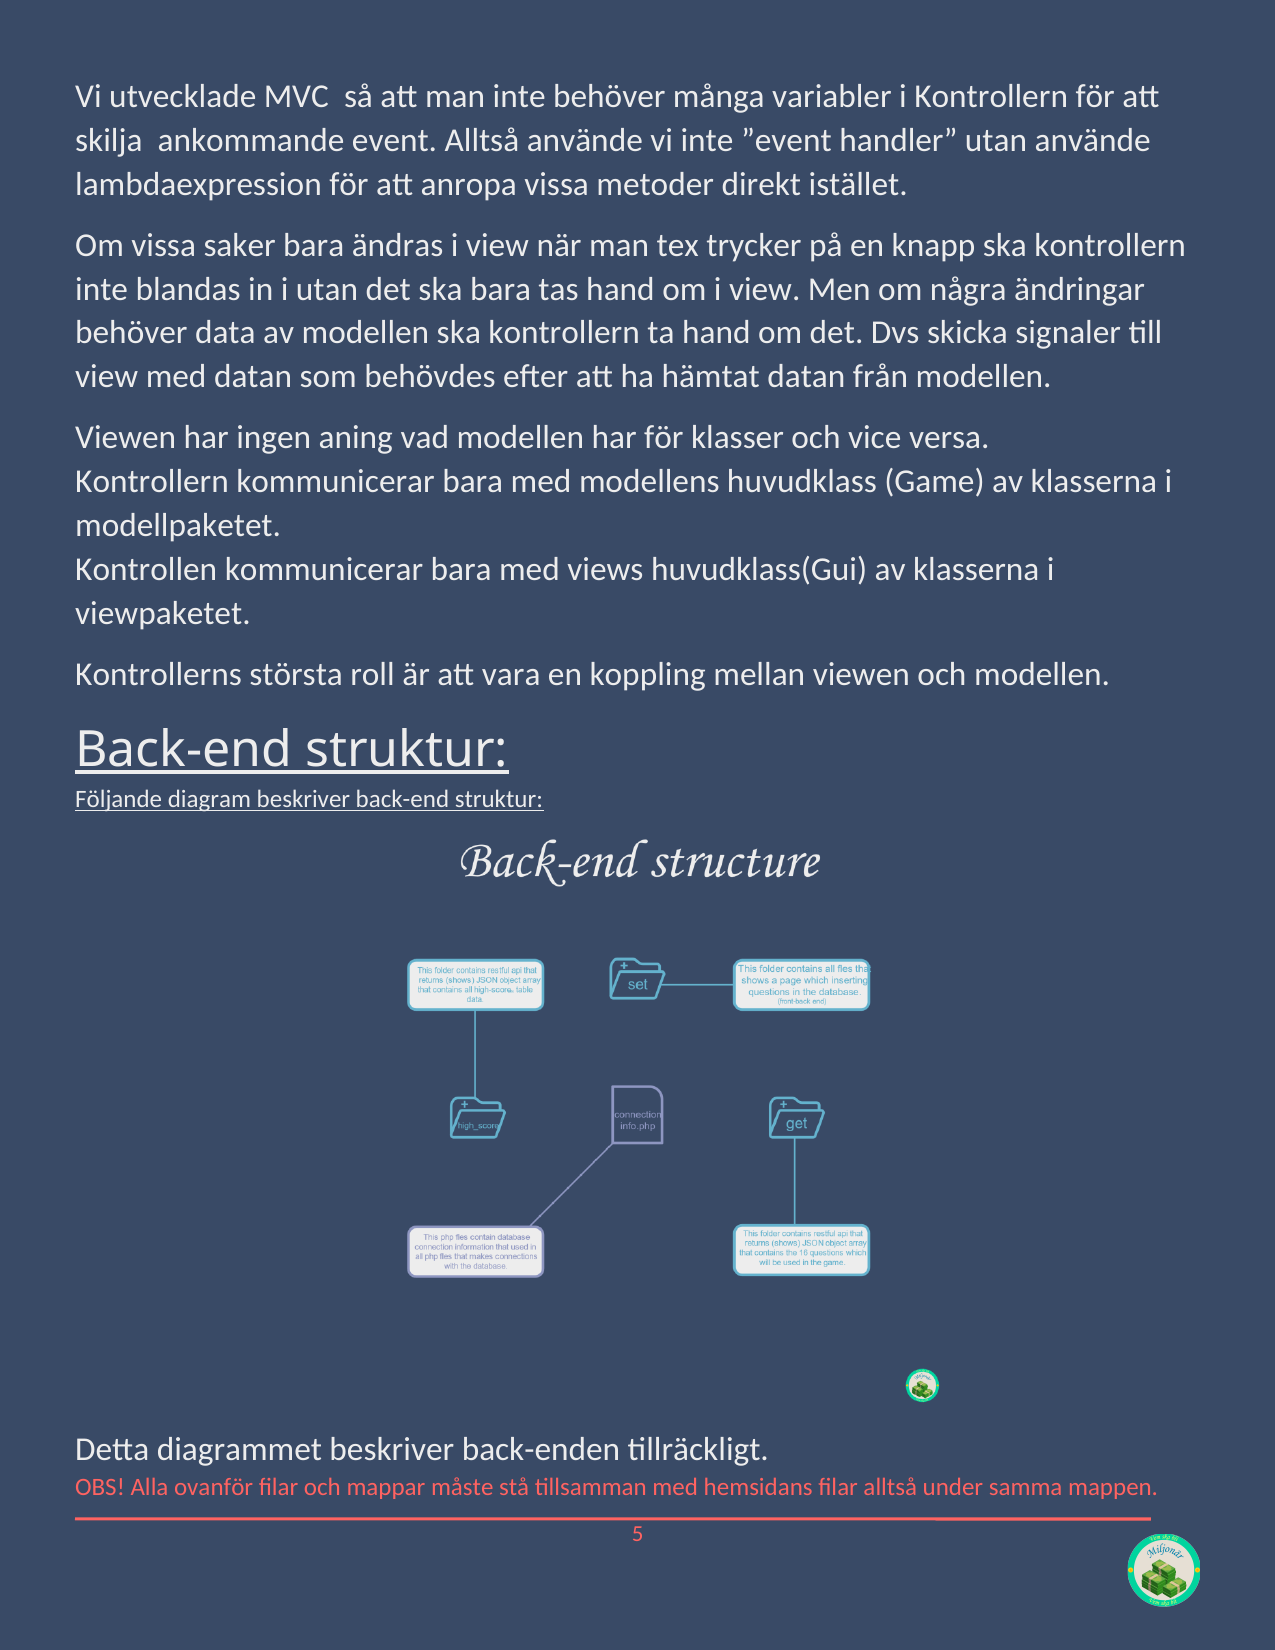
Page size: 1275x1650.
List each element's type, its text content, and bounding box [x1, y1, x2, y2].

text Detta diagrammet beskriver back-enden tillräckligt. OBS! Alla ovanför filar och mappar måste stå tillsamman med hemsidans filar alltså under samma mappen. [75, 1428, 1200, 1502]
picture [1127, 1534, 1200, 1607]
text Om vissa saker bara ändras i view när man tex trycker på en knapp ska kontrollern inte blandas in i utan det ska bara tas hand om i view. Men om några ändringar behöver data av modellen ska kontrollern ta hand om det. Dvs skicka signaler till view med datan som behövdes efter att ha hämtat datan från modellen. [75, 223, 1200, 396]
text Back-end struktur: Följande diagram beskriver back-end struktur: [75, 713, 1200, 814]
text Vi utvecklade MVC så att man inte behöver många variabler i Kontrollern för att skilja ankommande event. Alltså använde vi inte ”event handler” utan använde lambdaexpression för att anropa vissa metoder direkt istället. [75, 75, 1200, 204]
picture [332, 824, 942, 1405]
text Kontrollerns största roll är att vara en koppling mellan viewen och modellen. [75, 652, 1200, 693]
text Viewen har ingen aning vad modellen har för klasser och vice versa. Kontrollern kommunicerar bara med modellens huvudklass (Game) av klasserna i modellpaketet. Kontrollen kommunicerar bara med views huvudklass(Gui) av klasserna i viewpaketet. [75, 416, 1200, 633]
